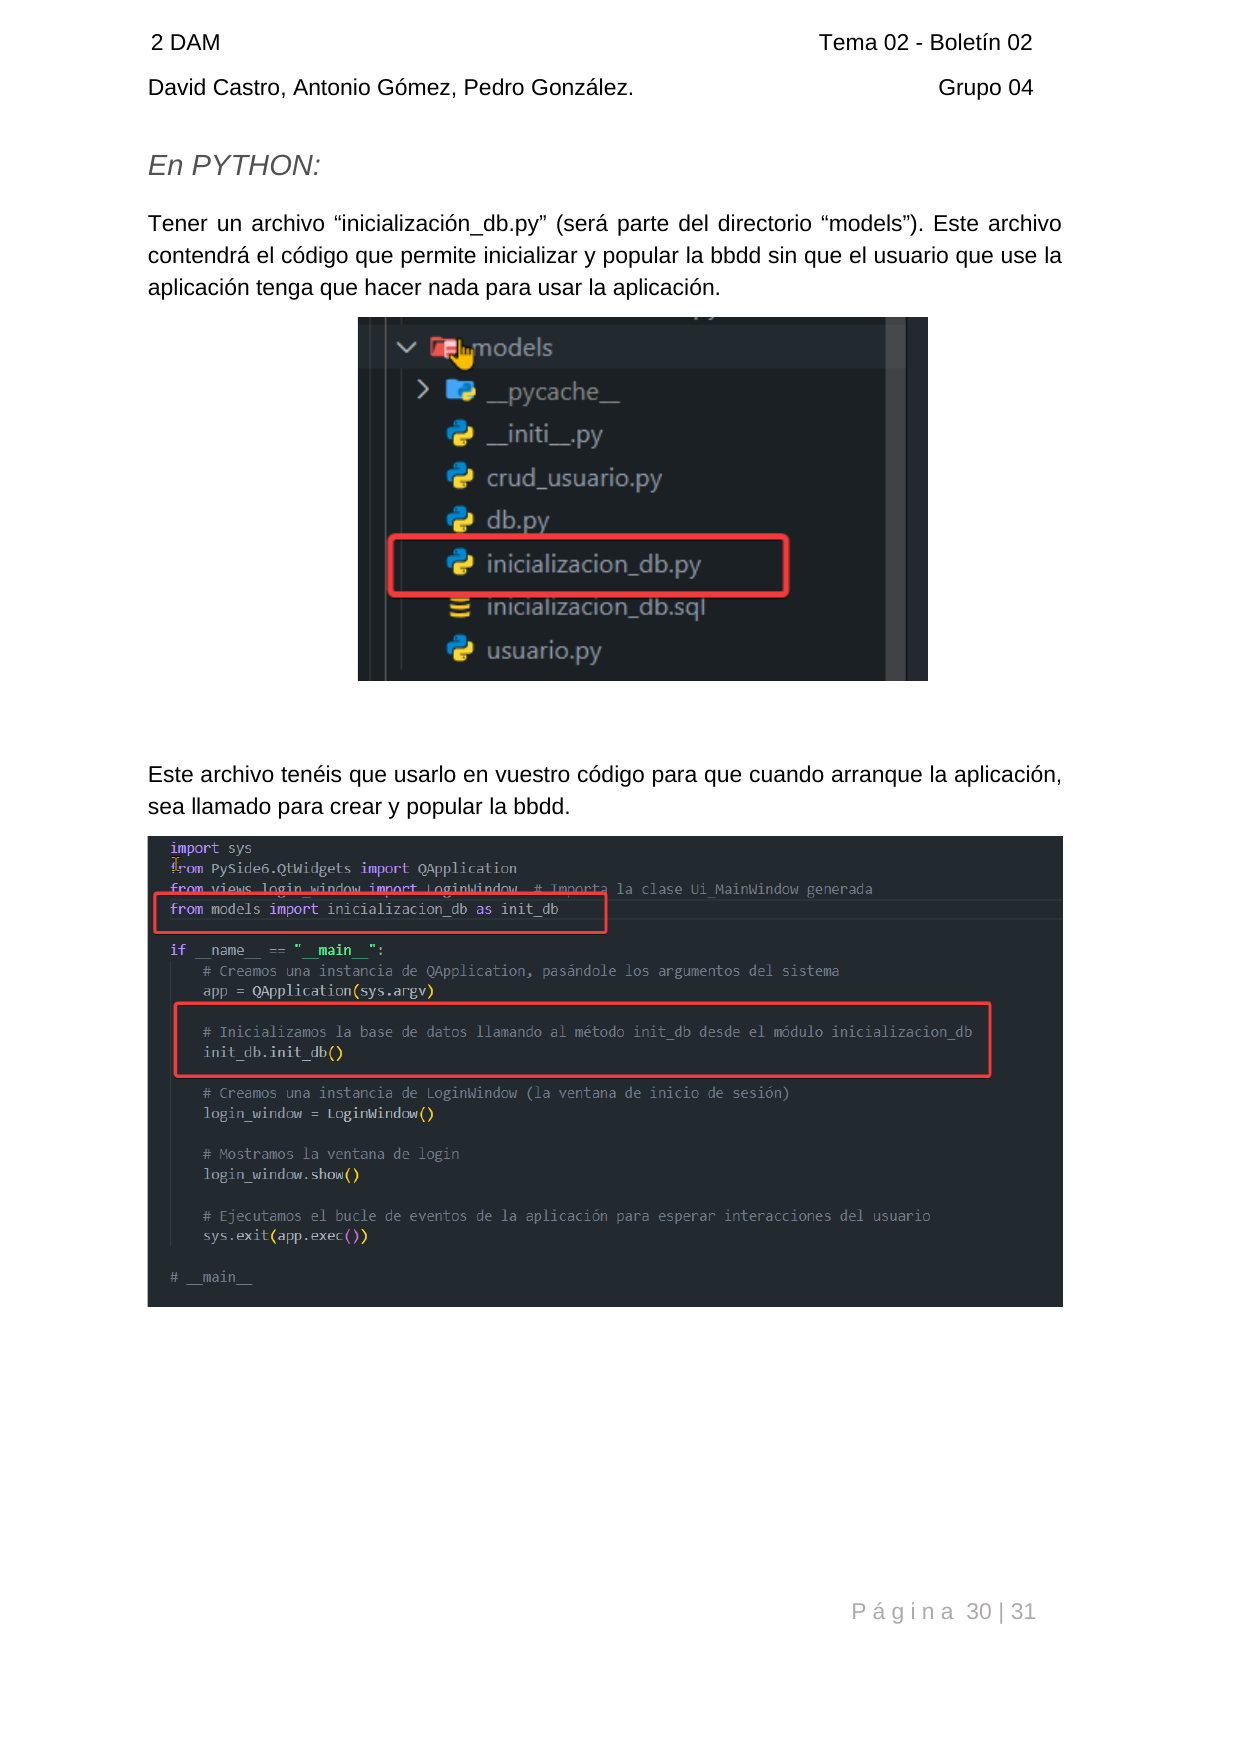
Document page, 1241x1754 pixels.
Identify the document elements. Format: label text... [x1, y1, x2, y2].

picture [147, 836, 1063, 1307]
picture [357, 317, 928, 681]
text Tener un archivo “inicialización_db.py” (será parte del directorio “models”). Este archivo contendrá el código que permite inicializar y popular la bbdd sin que el usuario que use la aplicación tenga que hacer nada para usar la aplicación. [148, 210, 1063, 300]
subtitle En PYTHON: [148, 148, 1063, 181]
text Este archivo tenéis que usarlo en vuestro código para que cuando arranque la aplicación, sea llamado para crear y popular la bbdd. [148, 761, 1063, 819]
